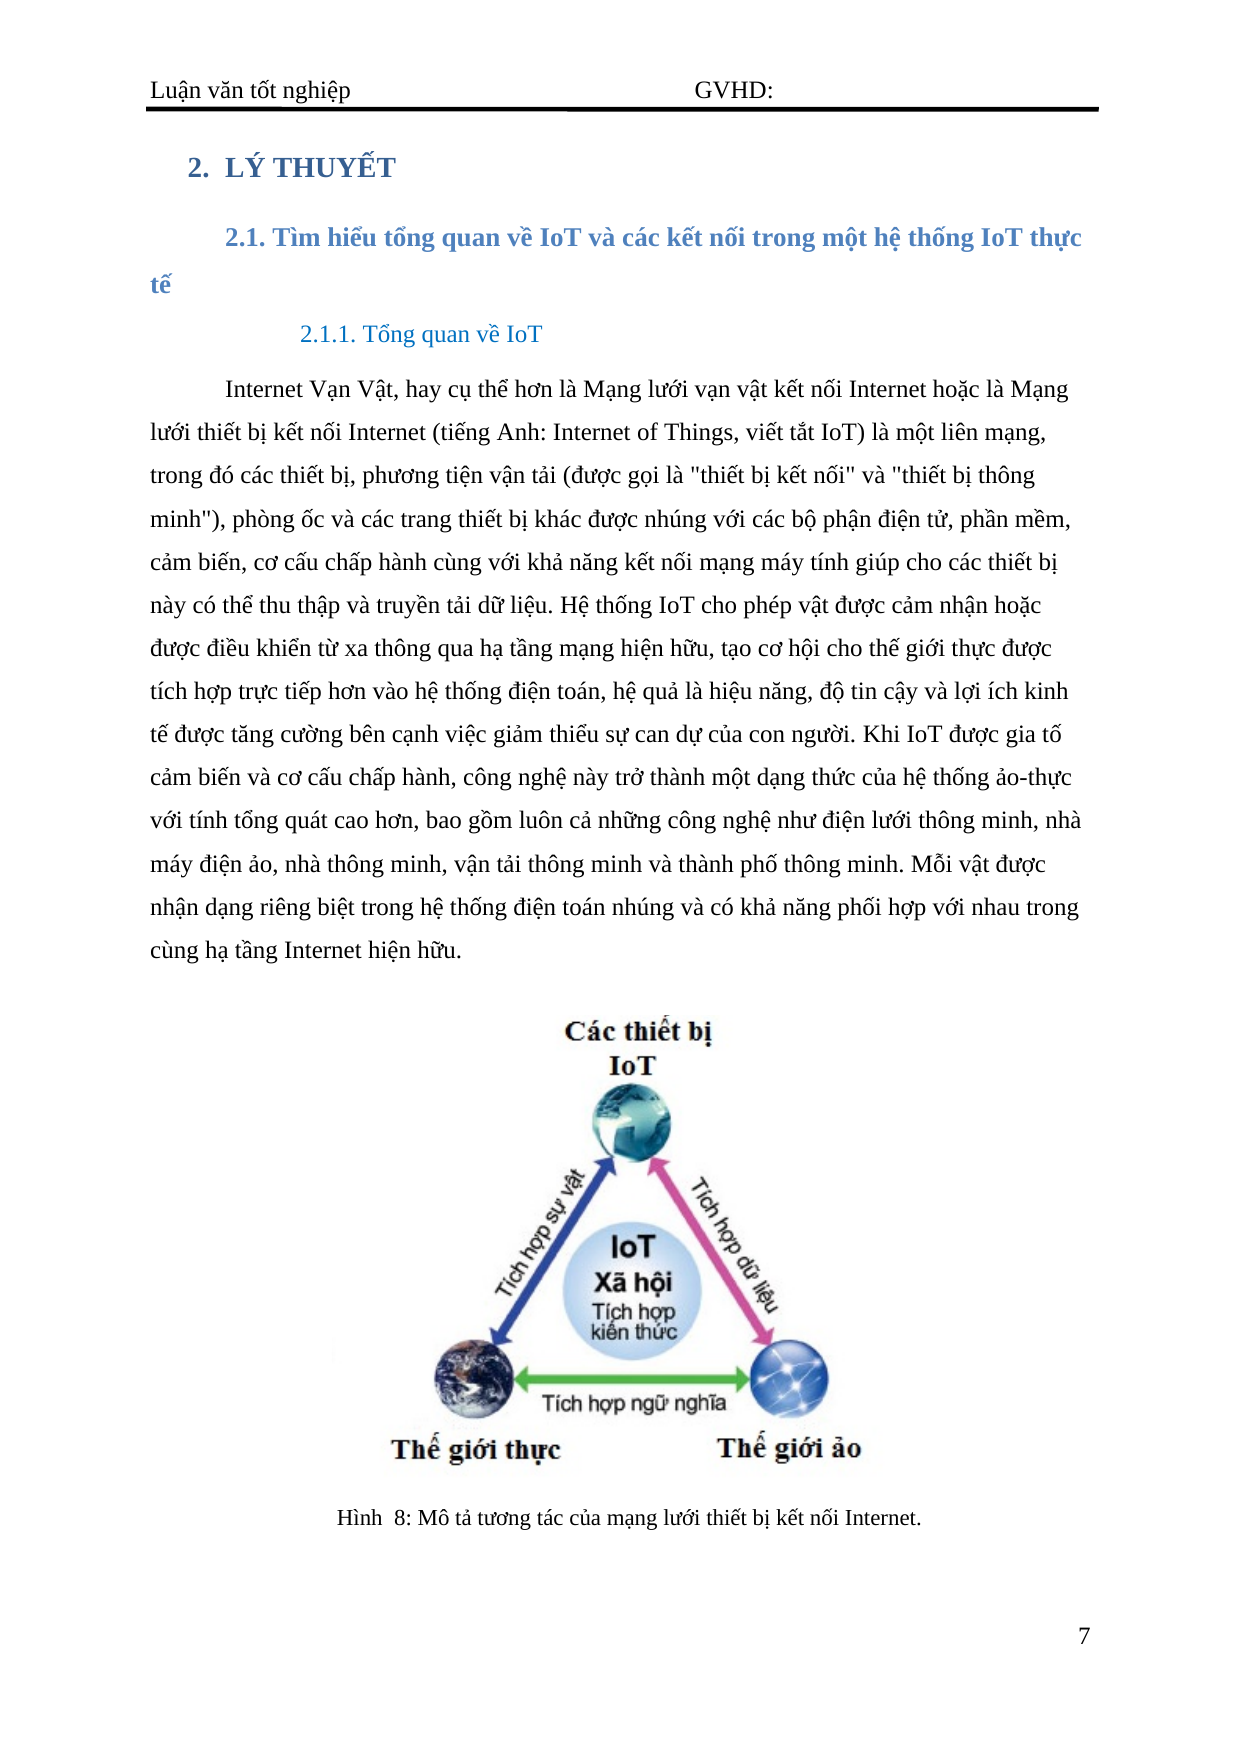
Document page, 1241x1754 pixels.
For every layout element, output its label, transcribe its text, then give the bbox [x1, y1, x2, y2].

subtitle 2.1.1. Tổng quan về IoT [225, 319, 1090, 347]
text Internet Vạn Vật, hay cụ thể hơn là Mạng lưới vạn vật kết nối Internet hoặc là Mạng lưới thiết bị kết nối Internet (tiếng Anh: Internet of Things, viết tắt IoT) là một liên mạng, trong đó các thiết bị, phương tiện vận tải (được gọi là "thiết bị kết nối" và "thiết bị thông minh"), phòng ốc và các trang thiết bị khác được nhúng với các bộ phận điện tử, phần mềm, cảm biến, cơ cấu chấp hành cùng với khả năng kết nối mạng máy tính giúp cho các thiết bị này có thể thu thập và truyền tải dữ liệu. Hệ thống IoT cho phép vật được cảm nhận hoặc được điều khiển từ xa thông qua hạ tầng mạng hiện hữu, tạo cơ hội cho thế giới thực được tích hợp trực tiếp hơn vào hệ thống điện toán, hệ quả là hiệu năng, độ tin cậy và lợi ích kinh tế được tăng cường bên cạnh việc giảm thiểu sự can dự của con người. Khi IoT được gia tố cảm biến và cơ cấu chấp hành, công nghệ này trở thành một dạng thức của hệ thống ảo-thực với tính tổng quát cao hơn, bao gồm luôn cả những công nghệ như điện lưới thông minh, nhà máy điện ảo, nhà thông minh, vận tải thông minh và thành phố thông minh. Mỗi vật được nhận dạng riêng biệt trong hệ thống điện toán nhúng và có khả năng phối hợp với nhau trong cùng hạ tầng Internet hiện hữu. [150, 374, 1090, 964]
subtitle 2.1. Tìm hiểu tổng quan về IoT và các kết nối trong một hệ thống IoT thực tế [150, 221, 1090, 299]
picture [331, 1015, 928, 1496]
subtitle LÝ THUYẾT [187, 150, 1090, 183]
